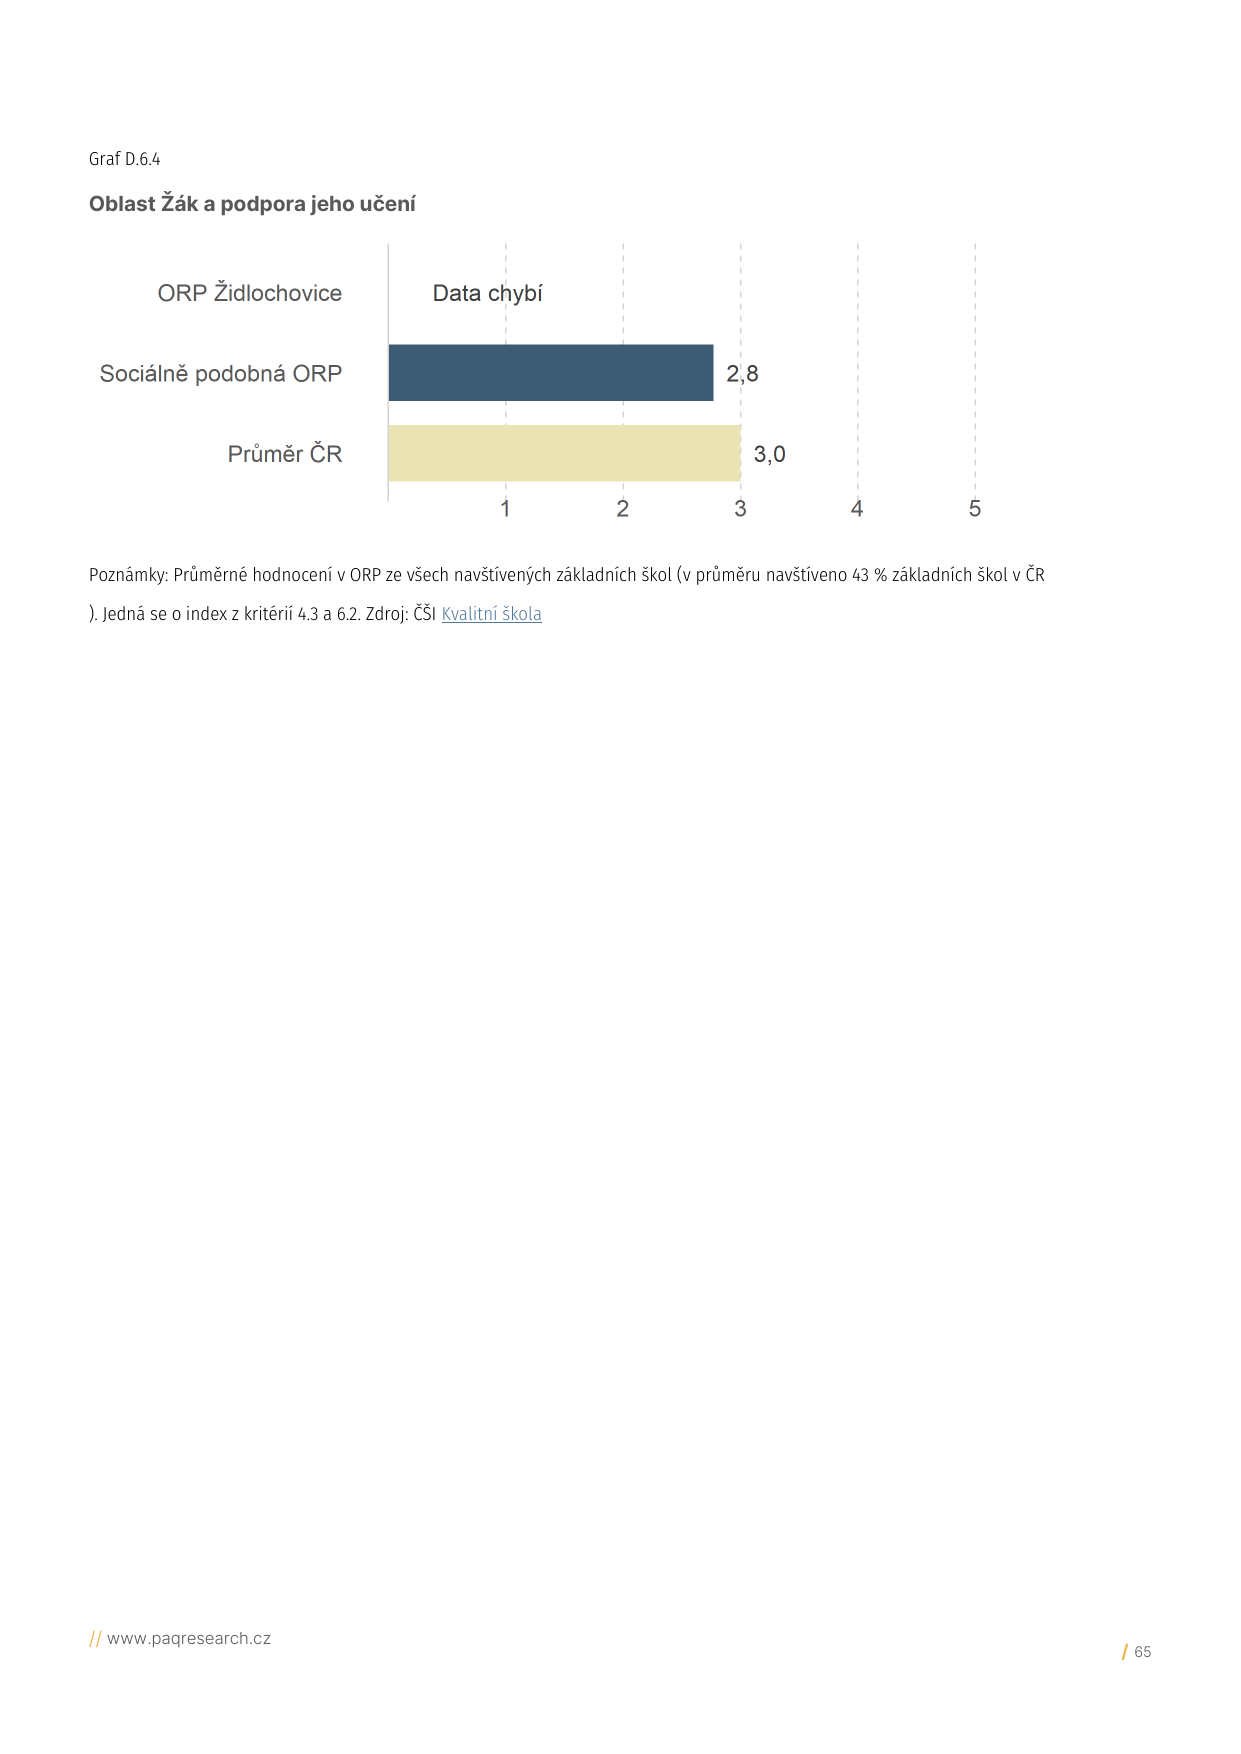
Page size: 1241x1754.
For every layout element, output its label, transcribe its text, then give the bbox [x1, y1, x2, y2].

picture [88, 216, 1139, 548]
text Graf D.6.4 [89, 148, 1152, 170]
text Poznámky: Průměrné hodnocení v ORP ze všech navštívených základních škol (v průměru navštíveno 43 % základních škol v ČR [89, 564, 1152, 587]
text ). Jedná se o index z kritérií 4.3 a 6.2. Zdroj: ČŠI Kvalitní škola [89, 603, 1152, 625]
text Oblast Žák a podpora jeho učení [89, 186, 1152, 216]
